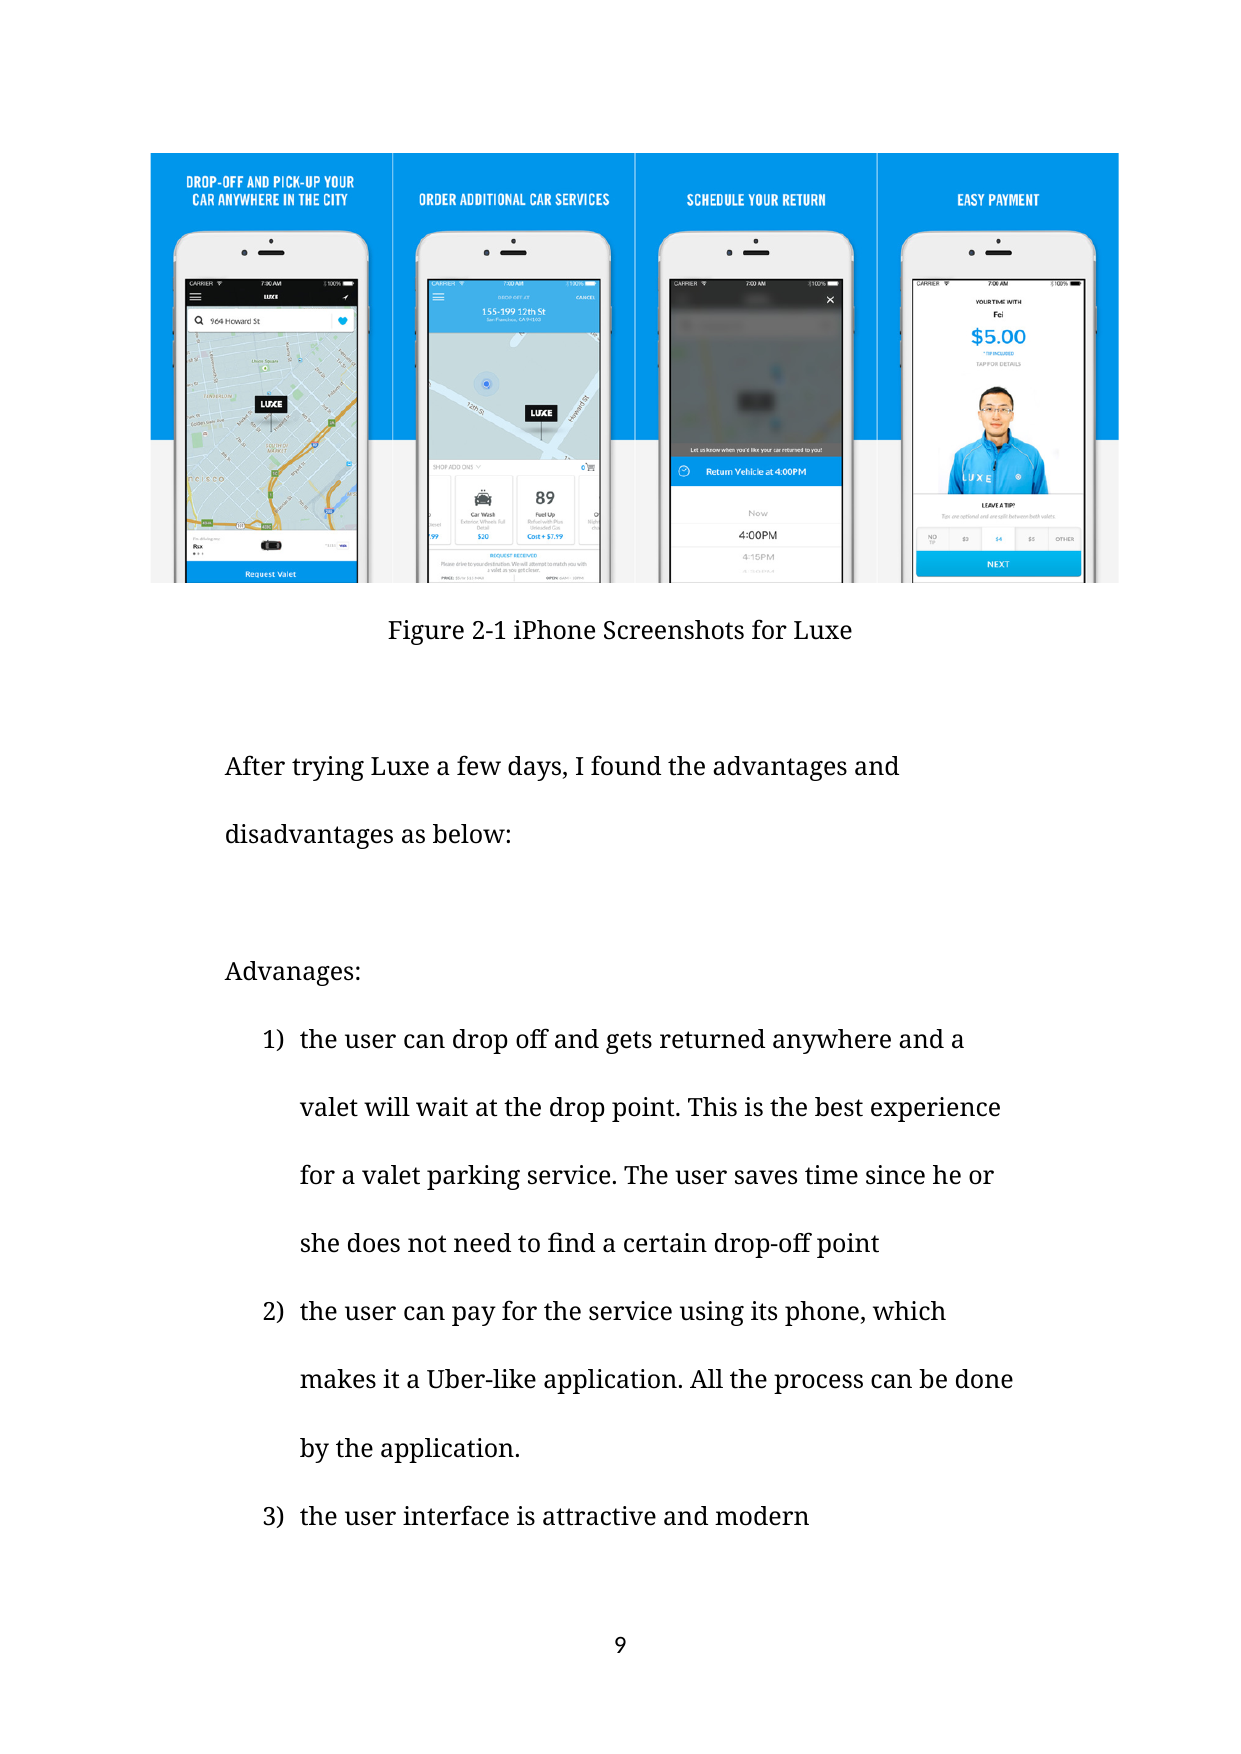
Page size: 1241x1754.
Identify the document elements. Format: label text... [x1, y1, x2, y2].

list Figure 2-1 iPhone Screenshots for Luxe [224, 613, 1016, 647]
list Advanages: [224, 953, 1016, 987]
list the user interface is attractive and modern [262, 1498, 1016, 1532]
list the user can pay for the service using its phone, which makes it a Uber-like application. All the process can be done by the application. [262, 1294, 1016, 1464]
list After trying Luxe a few days, I found the advantages and disadvantages as below: [224, 749, 1016, 851]
picture [150, 153, 1119, 583]
list the user can drop off and gets returned anywhere and a valet will wait at the drop point. This is the best experience for a valet parking service. The user saves time since he or she does not need to find a certain drop-off point [262, 1022, 1016, 1260]
